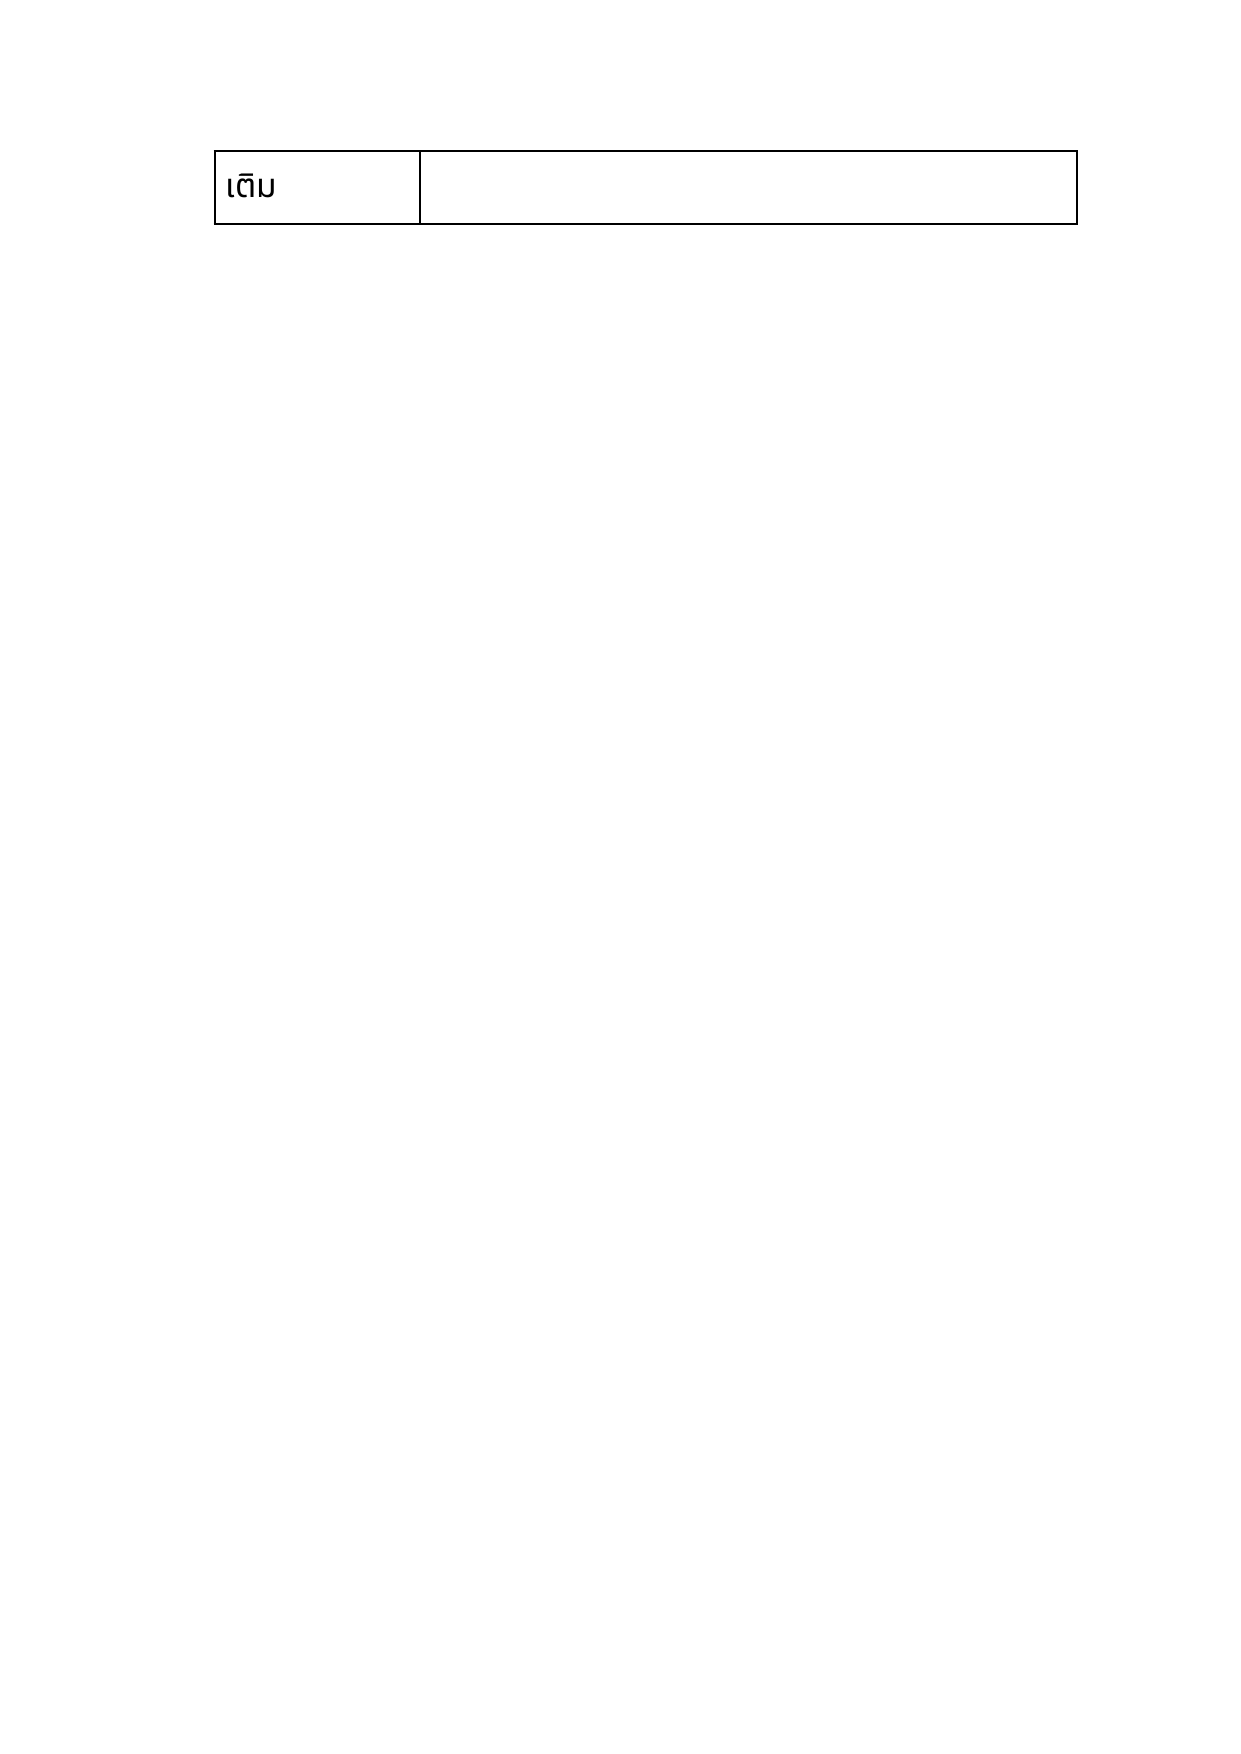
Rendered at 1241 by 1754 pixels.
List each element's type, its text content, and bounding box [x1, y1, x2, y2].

table_cell - [421, 152, 1076, 223]
table_cell เงื่อนไขเพิ่มเติม [216, 152, 419, 223]
